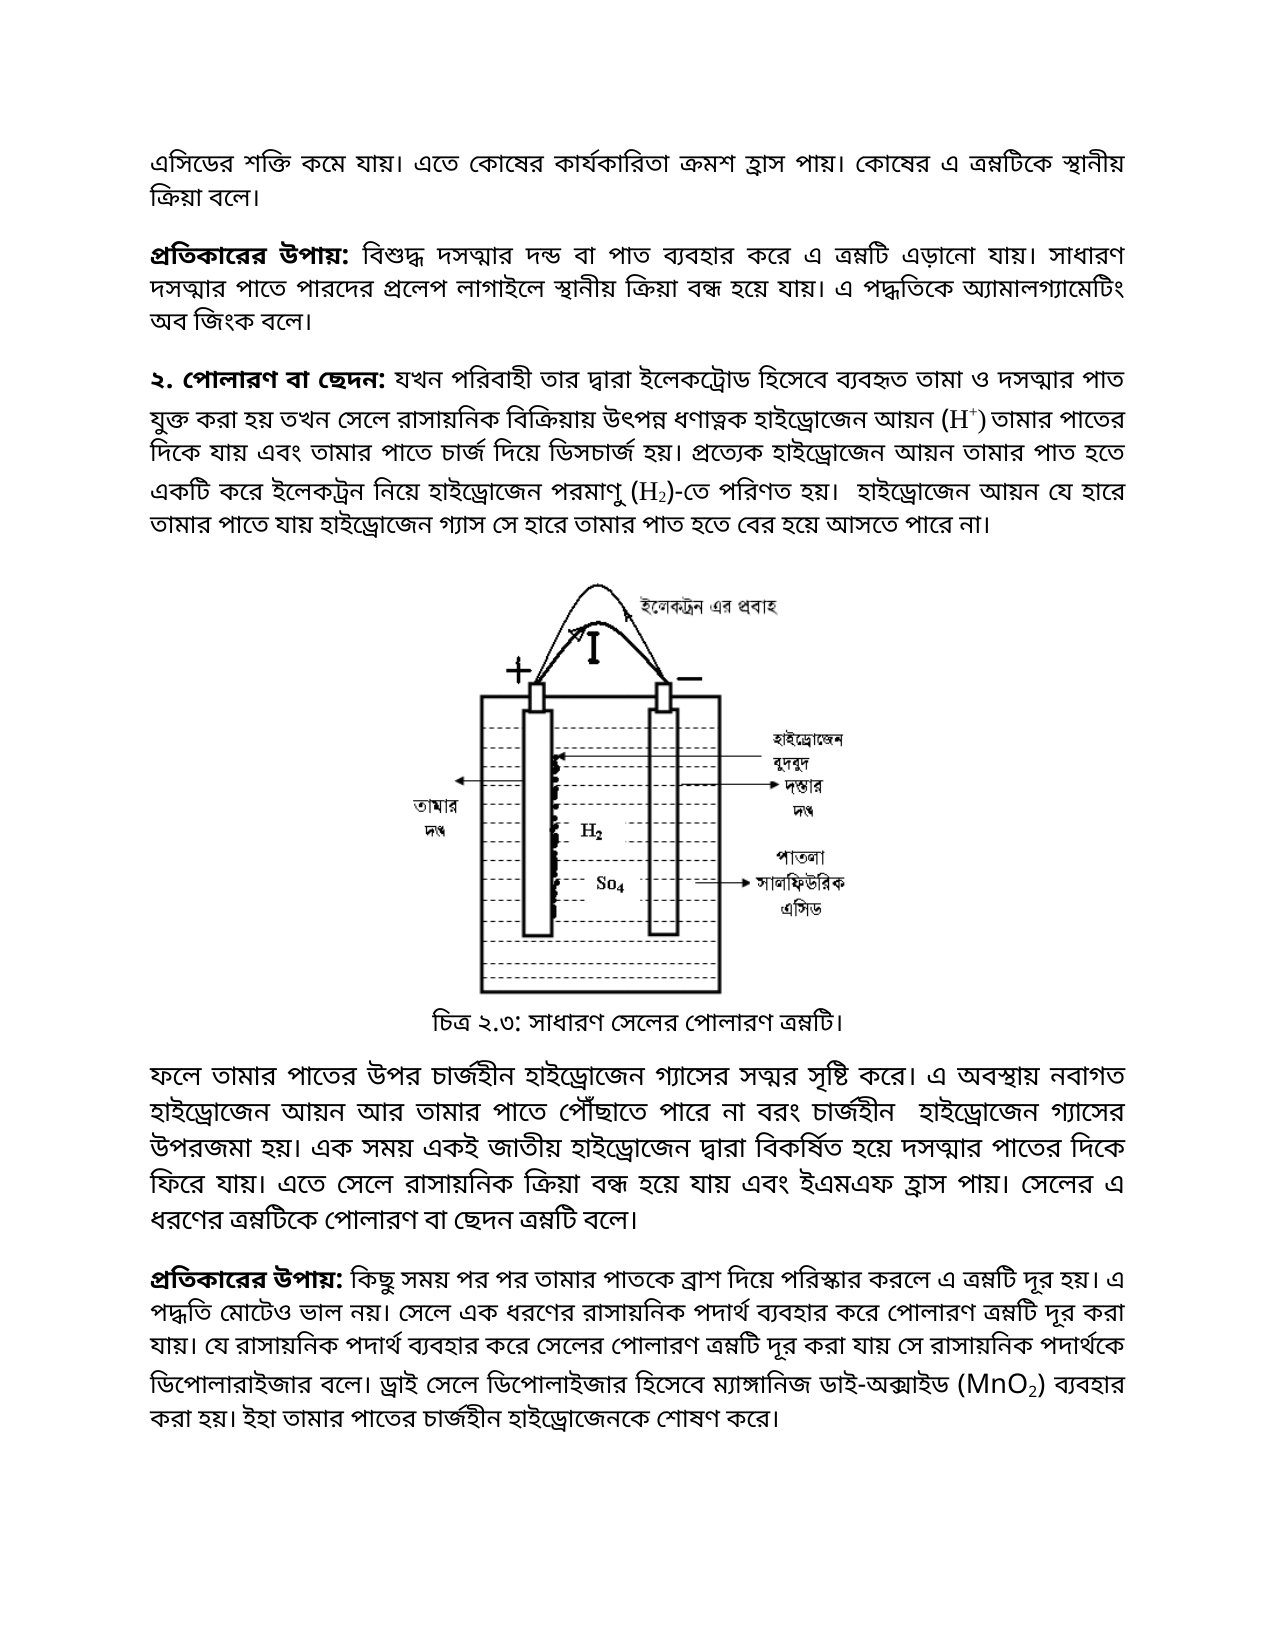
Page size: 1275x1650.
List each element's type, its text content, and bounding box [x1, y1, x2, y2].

picture [412, 575, 863, 1003]
text ২. পোলারণ বা ছেদন: যখন পরিবাহী তার দ্বারা ইলেকট্রোড হিসেবে ব্যবহৃত তামা ও দসত্মার পাত যুক্ত করা হয় তখন সেলে রাসায়নিক বিক্রিয়ায় উৎপন্ন ধণাত্নক হাইড্রোজেন আয়ন (H+) তামার পাতের দিকে যায় এবং তামার পাতে চার্জ দিয়ে ডিসচার্জ হয়। প্রত্যেক হাইড্রোজেন আয়ন তামার পাত হতে একটি করে ইলেকট্রন নিয়ে হাইড্রোজেন পরমাণু (H2)-তে পরিণত হয়। হাইড্রোজেন আয়ন যে হারে তামার পাতে যায় হাইড্রোজেন গ্যাস সে হারে তামার পাত হতে বের হয়ে আসতে পারে না। [150, 360, 1125, 544]
text ফলে তামার পাতের উপর চার্জহীন হাইড্রোজেন গ্যাসের সত্মর সৃষ্টি করে। এ অবস্থায় নবাগত হাইড্রোজেন আয়ন আর তামার পাতে পৌঁছাতে পারে না বরং চার্জহীন হাইড্রোজেন গ্যাসের উপরজমা হয়। এক সময় একই জাতীয় হাইড্রোজেন দ্বারা বিকর্ষিত হয়ে দসত্মার পাতের দিকে ফিরে যায়। এতে সেলে রাসায়নিক ক্রিয়া বন্ধ হয়ে যায় এবং ইএমএফ হ্রাস পায়। সেলের এ ধরণের ত্রম্নটিকে পোলারণ বা ছেদন ত্রম্নটি বলে। [150, 1061, 1125, 1240]
text চিত্র ২.৩: সাধারণ সেলের পোলারণ ত্রম্নটি। [150, 1002, 1125, 1041]
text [150, 150, 1125, 216]
text প্রতিকারের উপায়: বিশুদ্ধ দসত্মার দন্ড বা পাত ব্যবহার করে এ ত্রম্নটি এড়ানো যায়। সাধারণ দসত্মার পাতে পারদের প্রলেপ লাগাইলে স্থানীয় ক্রিয়া বন্ধ হয়ে যায়। এ পদ্ধতিকে অ্যামালগ্যামেটিং অব জিংক বলে। [150, 235, 1125, 341]
text প্রতিকারের উপায়: কিছু সময় পর পর তামার পাতকে ব্রাশ দিয়ে পরিস্কার করলে এ ত্রম্নটি দূর হয়। এ পদ্ধতি মোটেও ভাল নয়। সেলে এক ধরণের রাসায়নিক পদার্থ ব্যবহার করে পোলারণ ত্রম্নটি দূর করা যায়। যে রাসায়নিক পদার্থ ব্যবহার করে সেলের পোলারণ ত্রম্নটি দূর করা যায় সে রাসায়নিক পদার্থকে ডিপোলারাইজার বলে। ড্রাই সেলে ডিপোলাইজার হিসেবে ম্যাঙ্গানিজ ডাই-অক্সাইড (MnO2) ব্যবহার করা হয়। ইহা তামার পাতের চার্জহীন হাইড্রোজেনকে শোষণ করে। [150, 1259, 1125, 1437]
